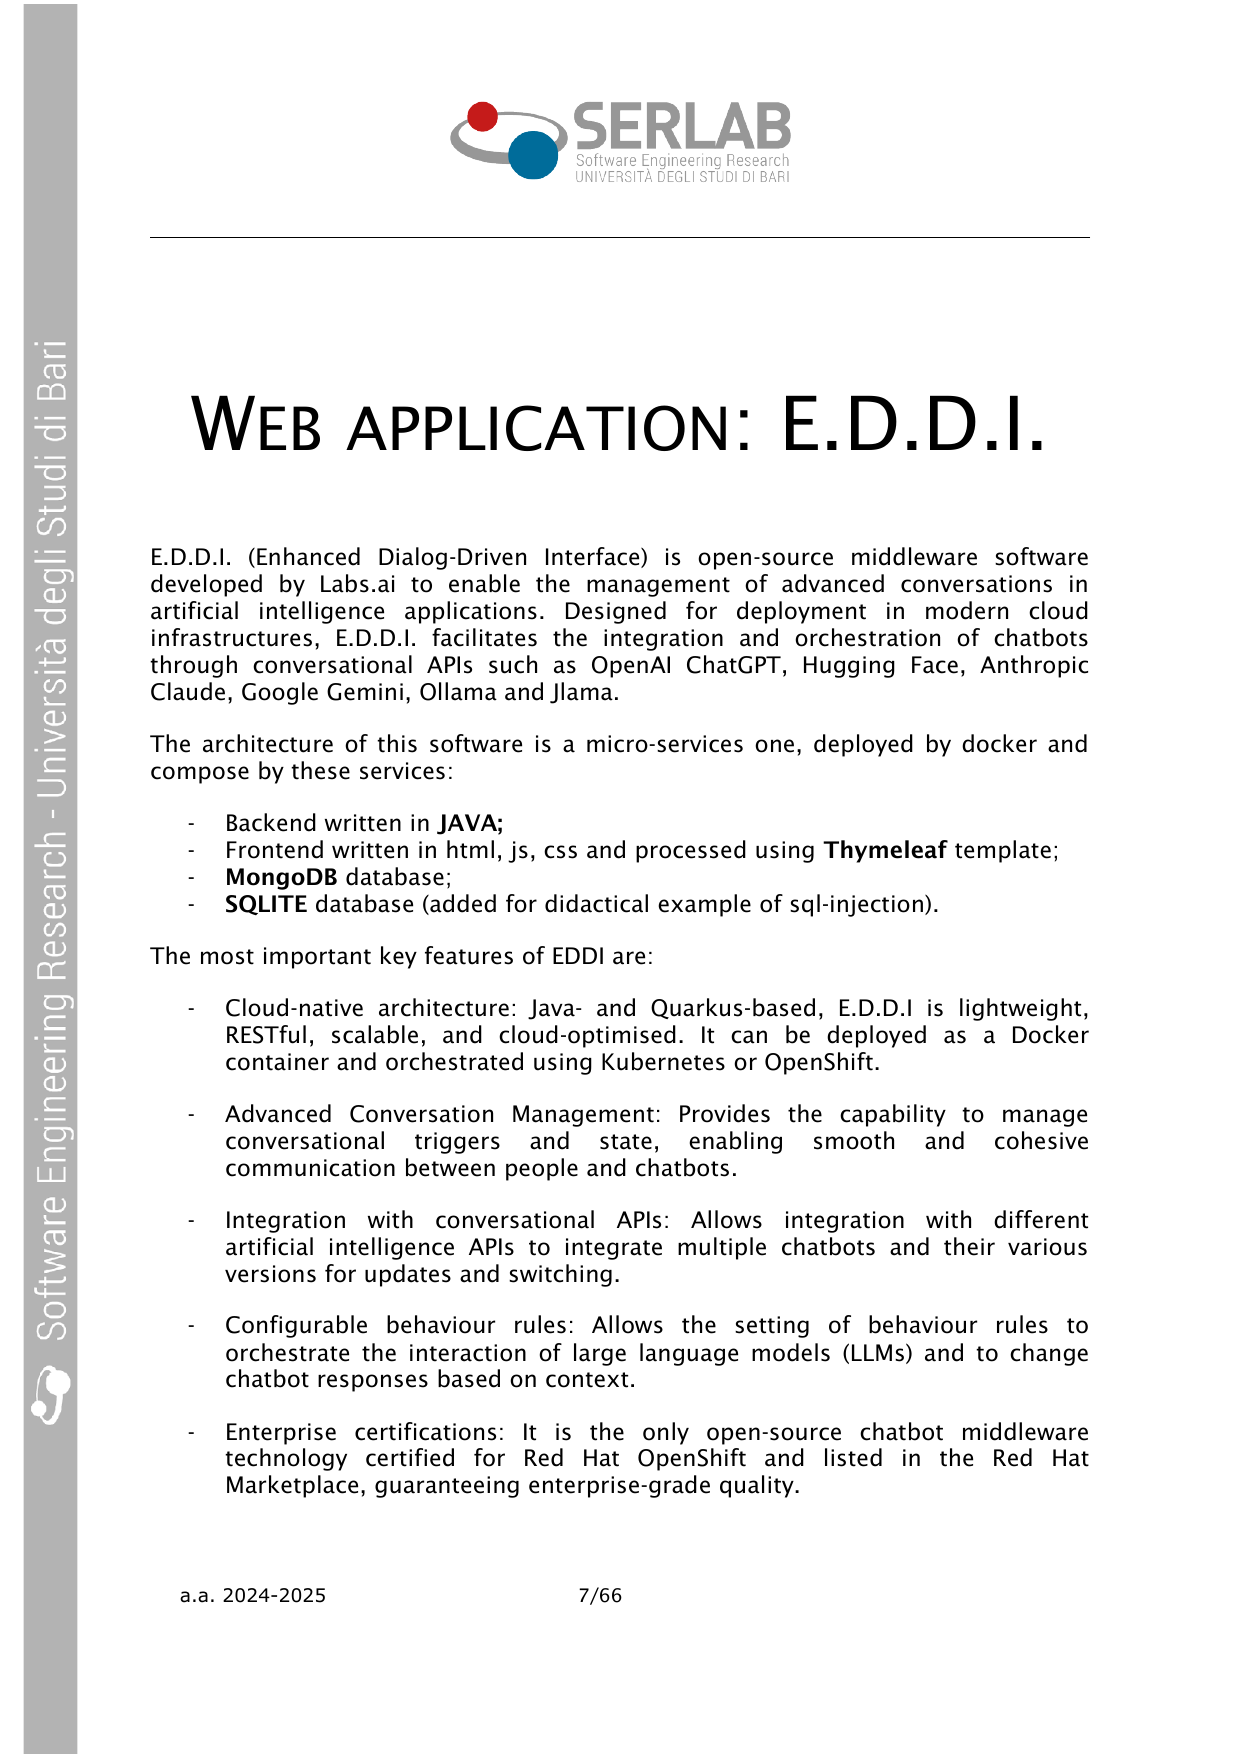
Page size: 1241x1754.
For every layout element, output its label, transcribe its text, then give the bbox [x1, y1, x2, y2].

text Web application: E.D.D.I. [150, 378, 1090, 466]
list Backend written in JAVA; [187, 809, 1090, 836]
list Frontend written in html, js, css and processed using Thymeleaf template; [187, 836, 1090, 863]
list Advanced Conversation Management: Provides the capability to manage conversational triggers and state, enabling smooth and cohesive communication between people and chatbots. [187, 1100, 1090, 1181]
list Integration with conversational APIs: Allows integration with different artificial intelligence APIs to integrate multiple chatbots and their various versions for updates and switching. [187, 1206, 1090, 1287]
list Cloud-native architecture: Java- and Quarkus-based, E.D.D.I is lightweight, RESTful, scalable, and cloud-optimised. It can be deployed as a Docker container and orchestrated using Kubernetes or OpenShift. [187, 994, 1090, 1075]
list Configurable behaviour rules: Allows the setting of behaviour rules to orchestrate the interaction of large language models (LLMs) and to change chatbot responses based on context. [187, 1312, 1090, 1393]
list MongoDB database; [187, 863, 1090, 890]
text The architecture of this software is a micro-services one, deployed by docker and compose by these services: [150, 730, 1090, 784]
picture [446, 100, 794, 184]
text E.D.D.I. (Enhanced Dialog-Driven Interface) is open-source middleware software developed by Labs.ai to enable the management of advanced conversations in artificial intelligence applications. Designed for deployment in modern cloud infrastructures, E.D.D.I. facilitates the integration and orchestration of chatbots through conversational APIs such as OpenAI ChatGPT, Hugging Face, Anthropic Claude, Google Gemini, Ollama and Jlama. [150, 543, 1090, 705]
list SQLITE database (added for didactical example of sql-injection). [187, 890, 1090, 917]
picture [23, 4, 78, 1754]
list Enterprise certifications: It is the only open-source chatbot middleware technology certified for Red Hat OpenShift and listed in the Red Hat Marketplace, guaranteeing enterprise-grade quality. [187, 1418, 1090, 1499]
text The most important key features of EDDI are: [150, 942, 1090, 969]
